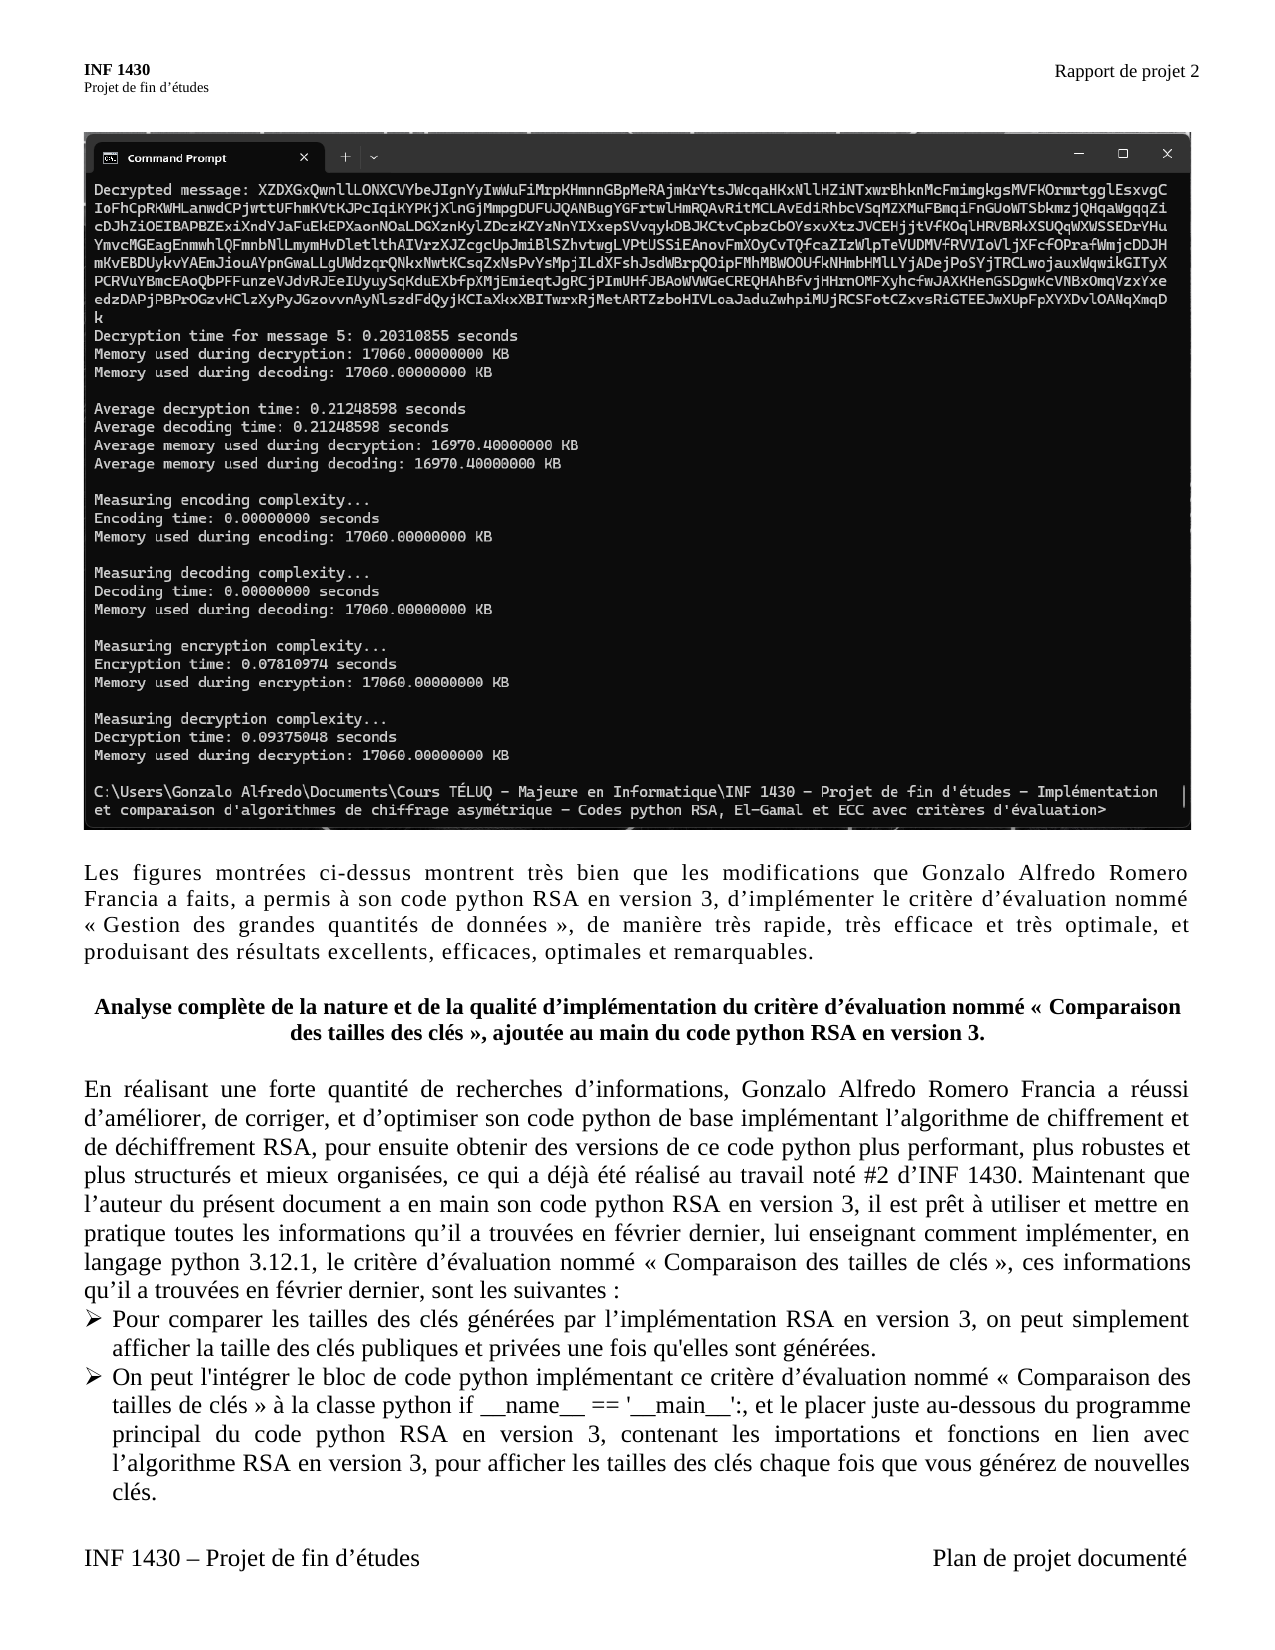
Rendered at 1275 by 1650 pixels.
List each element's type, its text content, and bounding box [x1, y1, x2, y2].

text En réalisant une forte quantité de recherches d’informations, Gonzalo Alfredo Romero Francia a réussi d’améliorer, de corriger, et d’optimiser son code python de base implémentant l’algorithme de chiffrement et de déchiffrement RSA, pour ensuite obtenir des versions de ce code python plus performant, plus robustes et plus structurés et mieux organisées, ce qui a déjà été réalisé au travail noté #2 d’INF 1430. Maintenant que l’auteur du présent document a en main son code python RSA en version 3, il est prêt à utiliser et mettre en pratique toutes les informations qu’il a trouvées en février dernier, lui enseignant comment implémenter, en langage python 3.12.1, le critère d’évaluation nommé « Comparaison des tailles de clés », ces informations qu’il a trouvées en février dernier, sont les suivantes : [84, 1074, 1191, 1304]
picture [83, 132, 1192, 830]
list On peut l'intégrer le bloc de code python implémentant ce critère d’évaluation nommé « Comparaison des tailles de clés » à la classe python if __name__ == '__main__':, et le placer juste au-dessous du programme principal du code python RSA en version 3, contenant les importations et fonctions en lien avec l’algorithme RSA en version 3, pour afficher les tailles des clés chaque fois que vous générez de nouvelles clés. [84, 1362, 1191, 1506]
text Analyse complète de la nature et de la qualité d’implémentation du critère d’évaluation nommé « Comparaison des tailles des clés », ajoutée au main du code python RSA en version 3. [84, 993, 1191, 1046]
text Les figures montrées ci-dessus montrent très bien que les modifications que Gonzalo Alfredo Romero Francia a faits, a permis à son code python RSA en version 3, d’implémenter le critère d’évaluation nommé « Gestion des grandes quantités de données », de manière très rapide, très efficace et très optimale, et produisant des résultats excellents, efficaces, optimales et remarquables. [84, 859, 1191, 964]
list Pour comparer les tailles des clés générées par l’implémentation RSA en version 3, on peut simplement afficher la taille des clés publiques et privées une fois qu'elles sont générées. [84, 1304, 1191, 1362]
